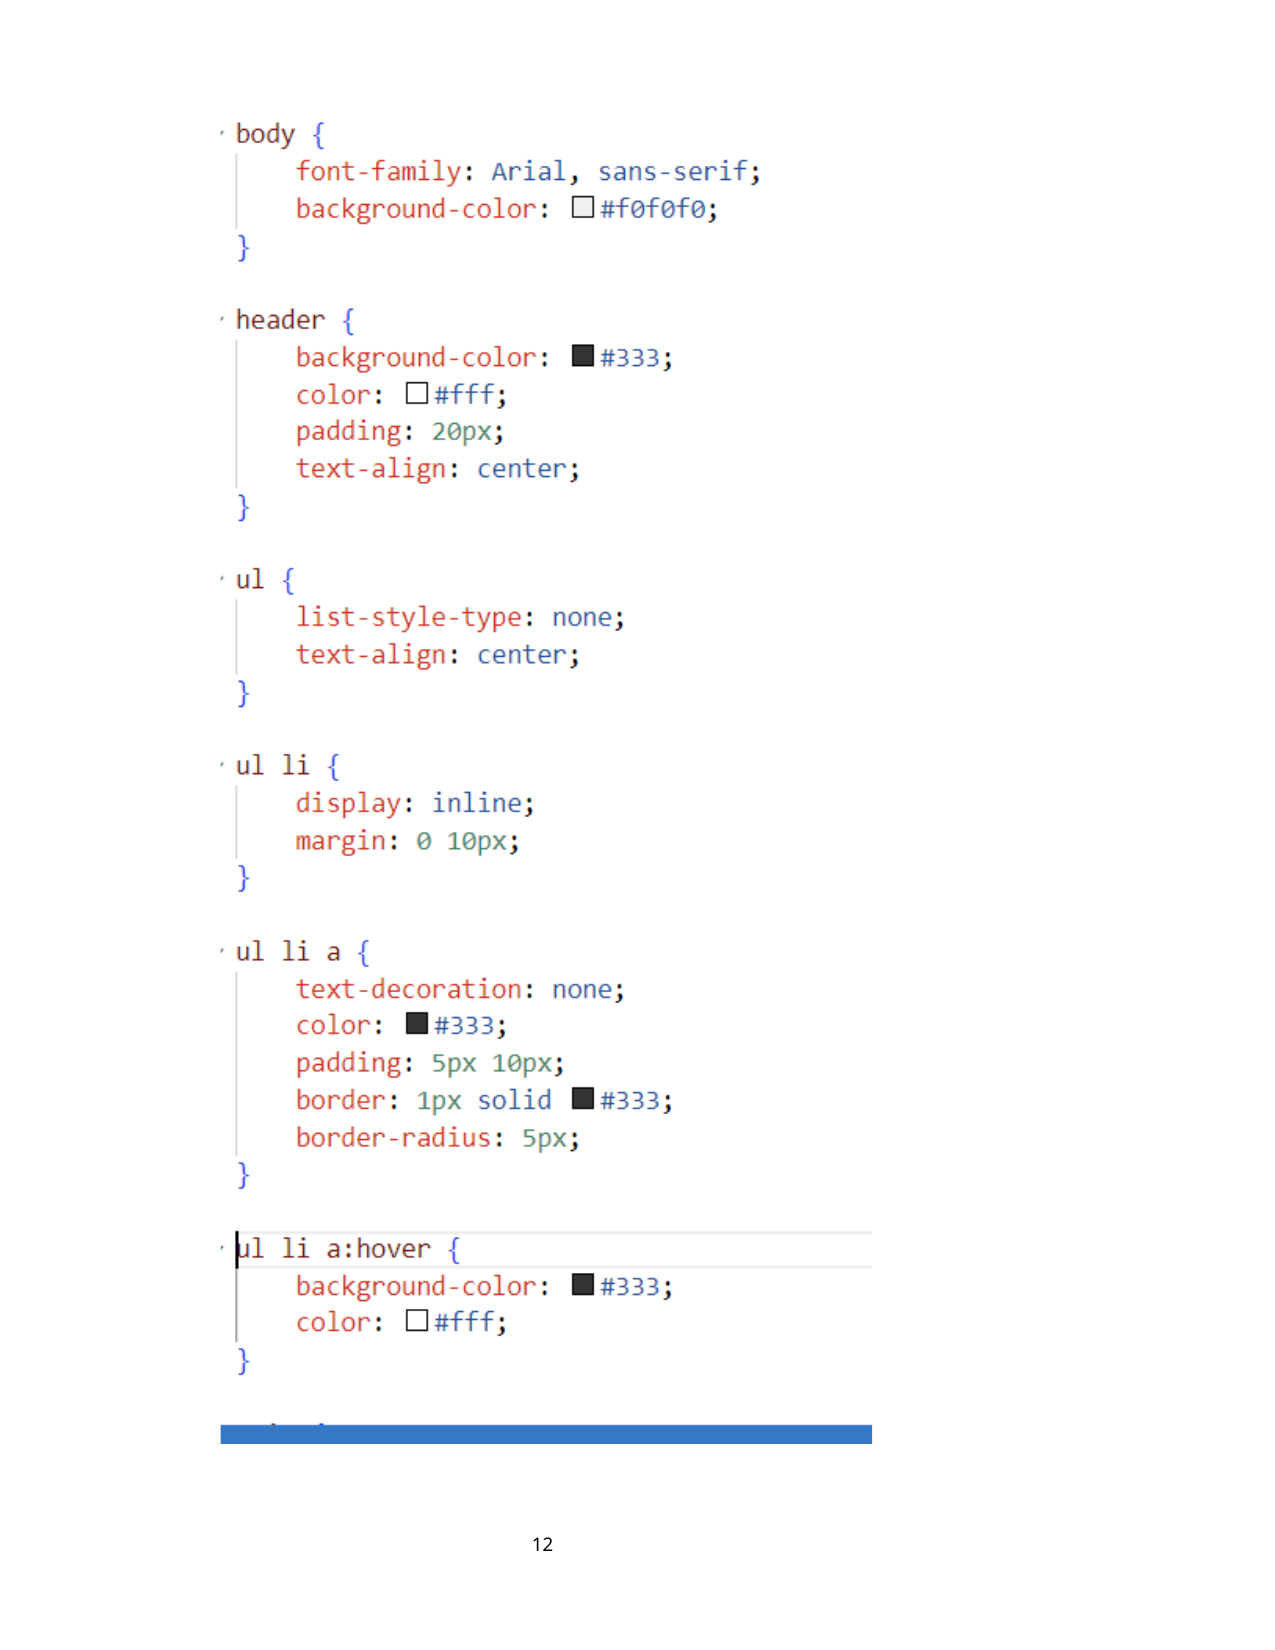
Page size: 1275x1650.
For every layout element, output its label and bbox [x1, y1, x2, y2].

picture [220, 118, 873, 1444]
